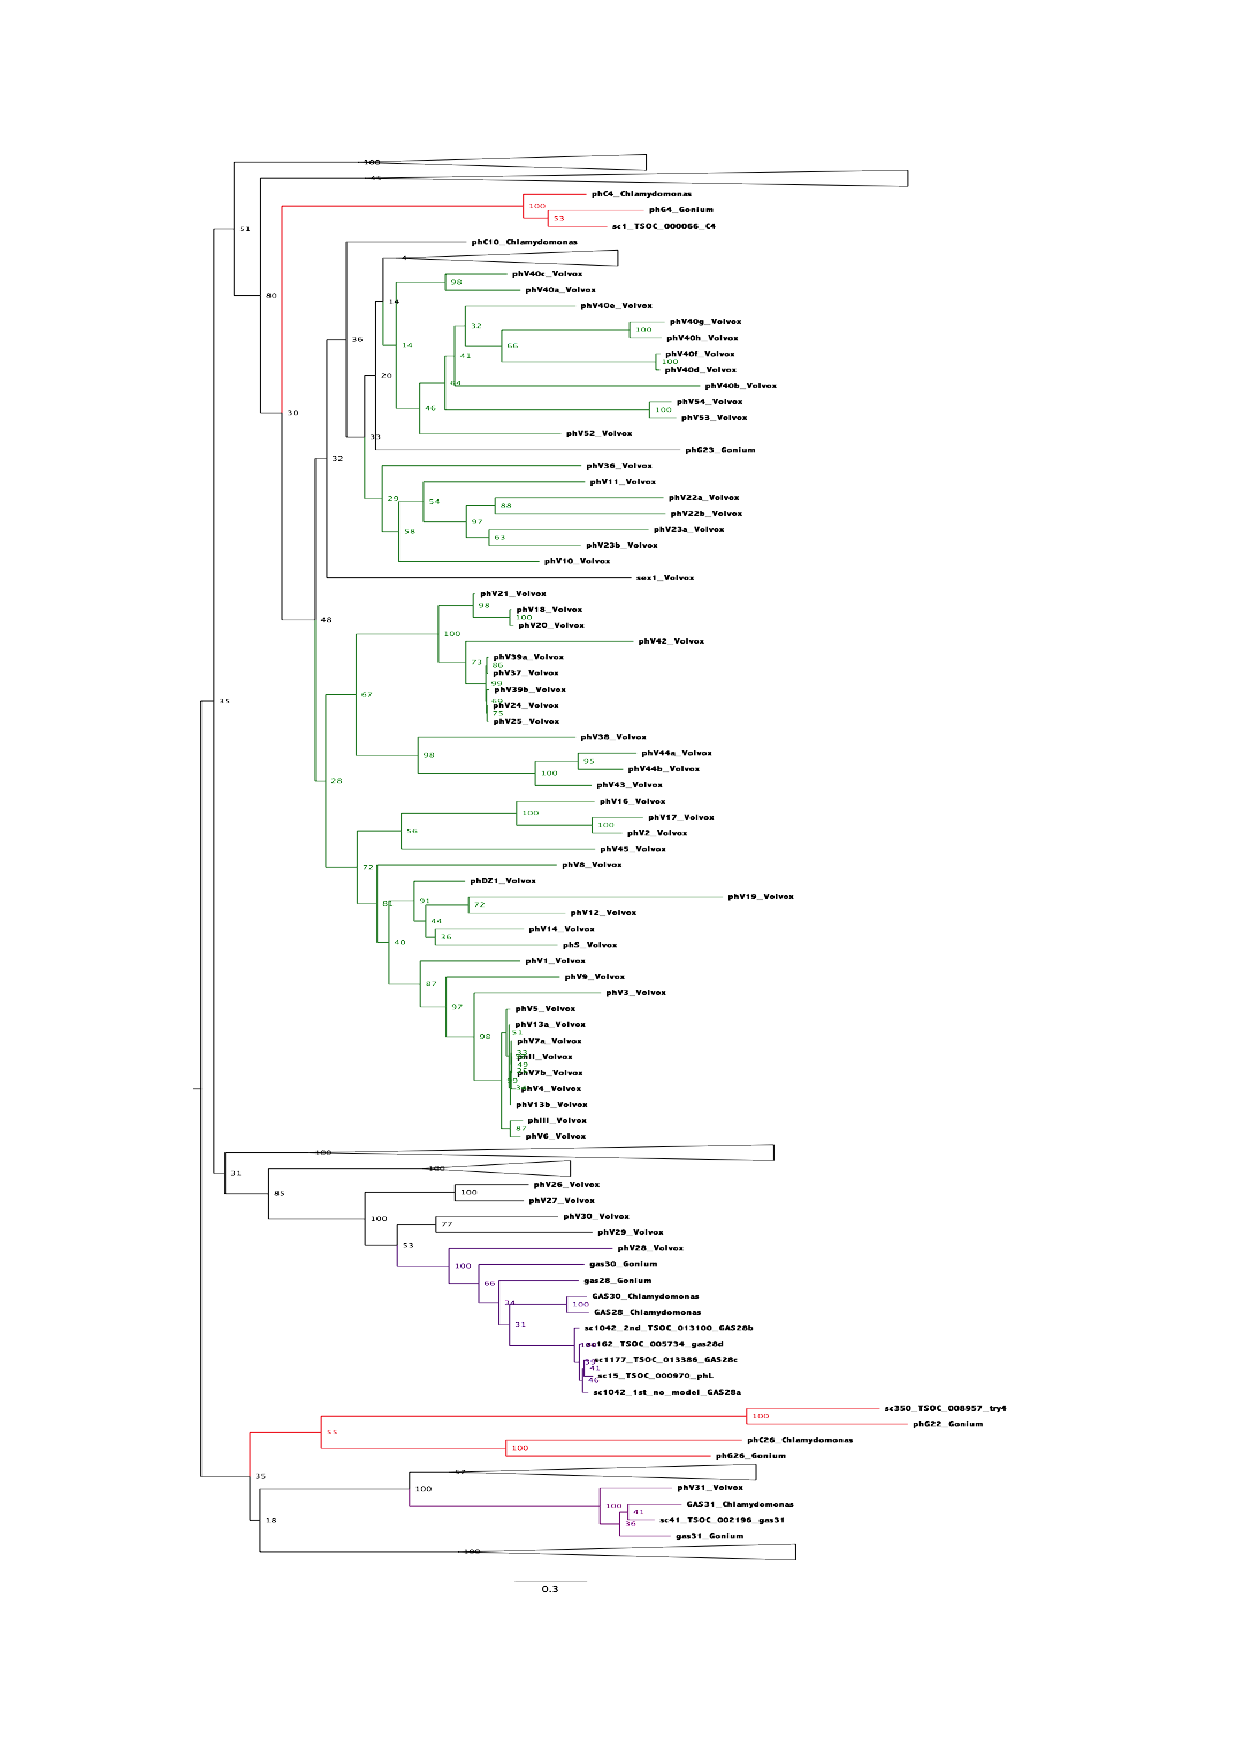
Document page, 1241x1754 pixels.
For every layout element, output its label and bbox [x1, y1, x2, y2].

picture [187, 150, 1088, 1594]
